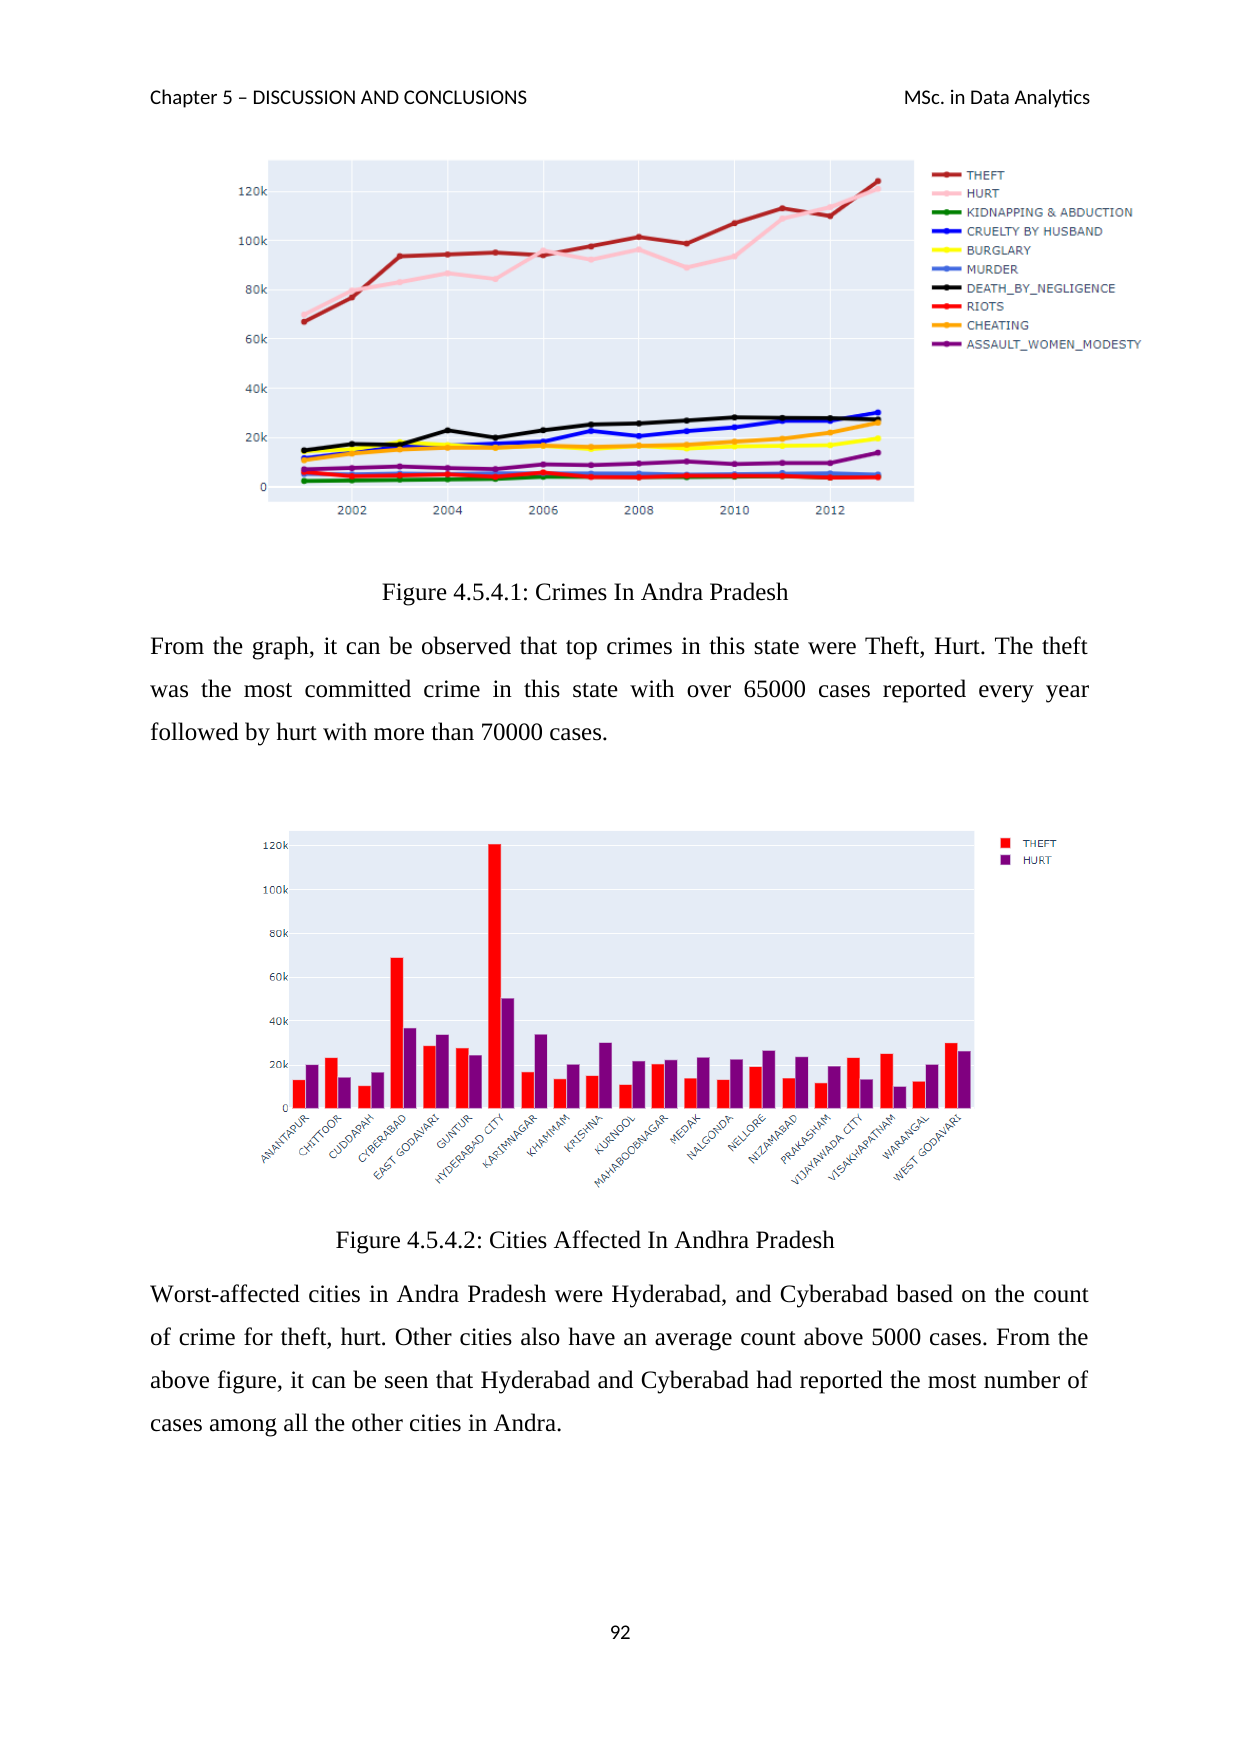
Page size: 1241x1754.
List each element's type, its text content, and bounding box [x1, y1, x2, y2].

picture [225, 150, 1166, 544]
picture [225, 819, 1080, 1192]
list : Cities Affected In Andhra Pradesh [150, 1225, 1090, 1254]
text From the graph, it can be observed that top crimes in this state were Theft, Hurt. The theft was the most committed crime in this state with over 65000 cases reported every year followed by hurt with more than 70000 cases. [150, 631, 1090, 746]
text Worst-affected cities in Andra Pradesh were Hyderabad, and Cyberabad based on the count of crime for theft, hurt. Other cities also have an average count above 5000 cases. From the above figure, it can be seen that Hyderabad and Cyberabad had reported the most number of cases among all the other cities in Andra. [150, 1279, 1090, 1437]
list : Crimes In Andra Pradesh [150, 577, 1090, 606]
